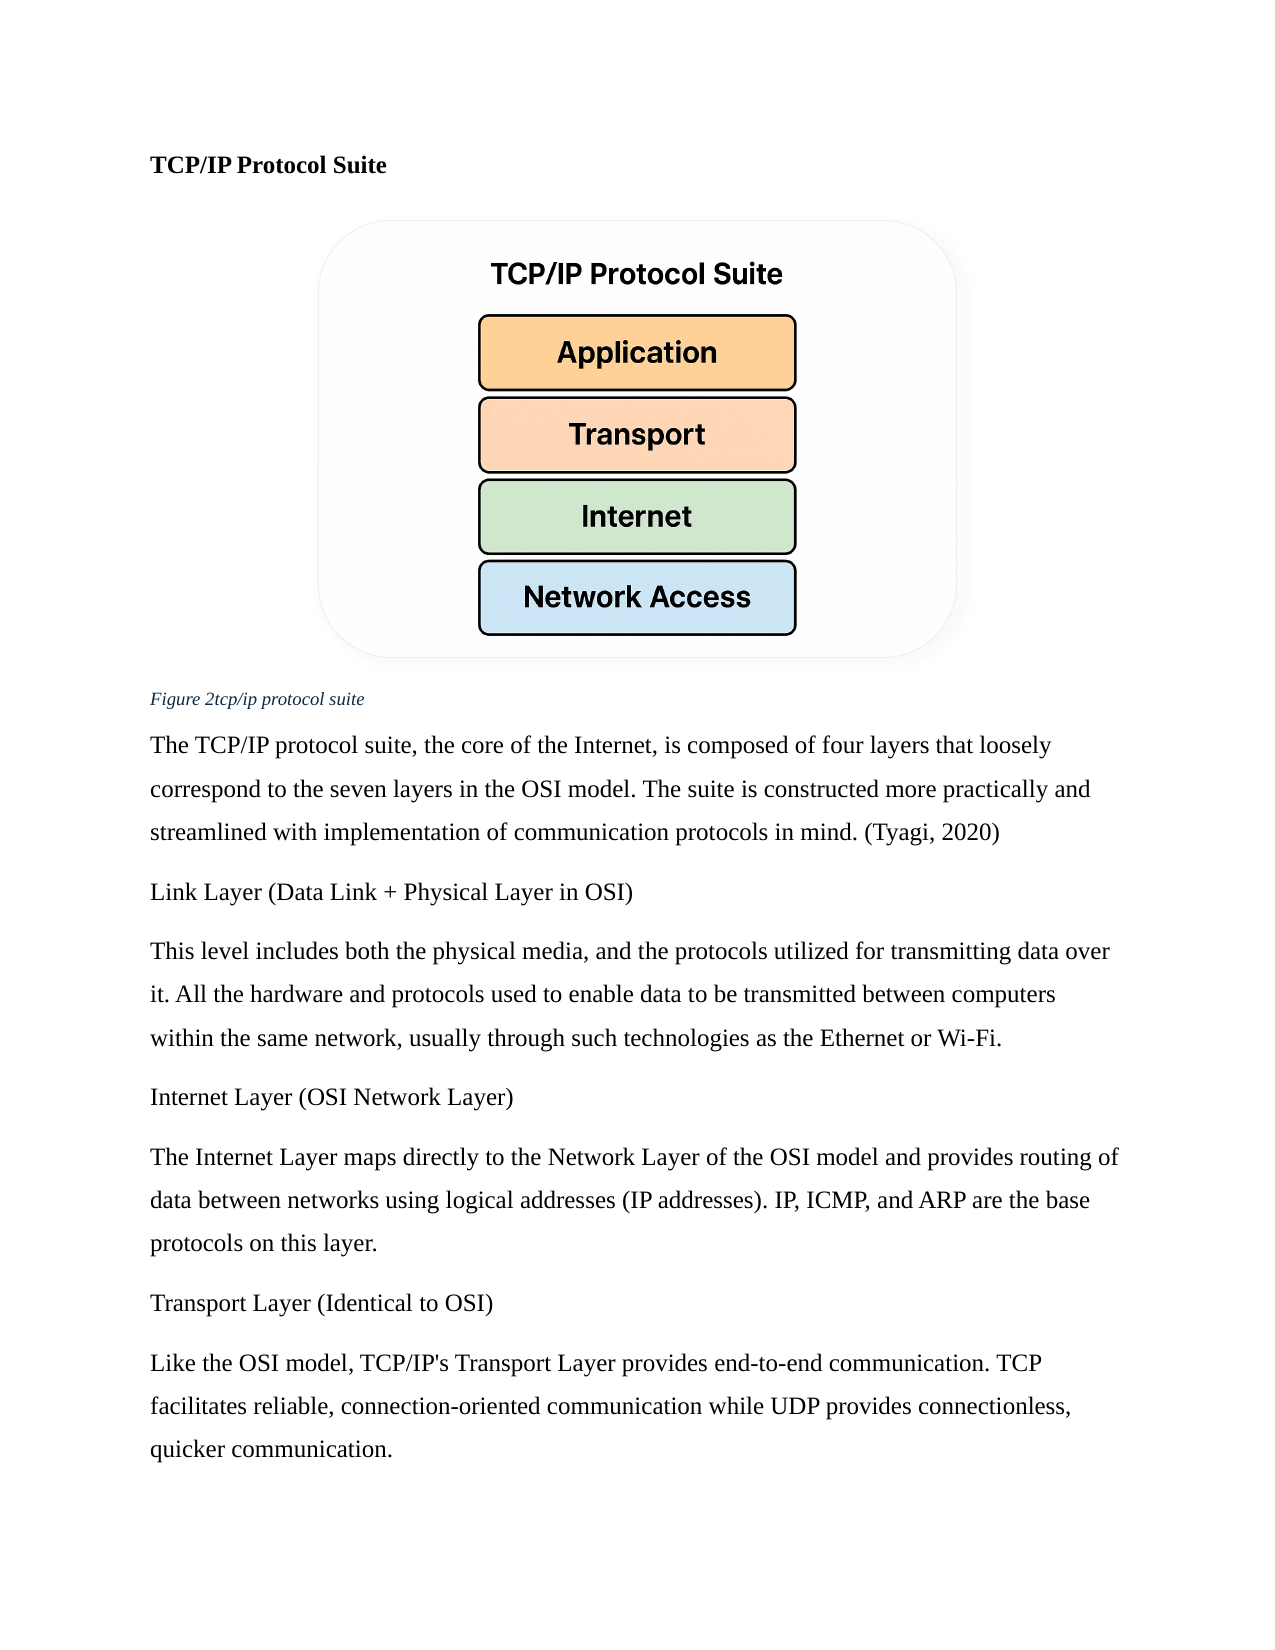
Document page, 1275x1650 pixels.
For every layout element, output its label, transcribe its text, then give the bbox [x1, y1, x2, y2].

text Link Layer (Data Link + Physical Layer in OSI) [150, 877, 1125, 905]
text The Internet Layer maps directly to the Network Layer of the OSI model and provides routing of data between networks using logical addresses (IP addresses). IP, ICMP, and ARP are the base protocols on this layer. [150, 1142, 1125, 1257]
text TCP/IP Protocol Suite [150, 150, 1125, 179]
text Transport Layer (Identical to OSI) [150, 1288, 1125, 1317]
text Internet Layer (OSI Network Layer) [150, 1082, 1125, 1111]
text This level includes both the physical media, and the protocols utilized for transmitting data over it. All the hardware and protocols used to enable data to be transmitted between computers within the same network, usually through such technologies as the Ethernet or Wi-Fi. [150, 936, 1125, 1051]
picture [318, 220, 957, 658]
text Figure tcp/ip protocol suite [150, 688, 1125, 710]
text Like the OSI model, TCP/IP's Transport Layer provides end-to-end communication. TCP facilitates reliable, connection-oriented communication while UDP provides connectionless, quicker communication. [150, 1348, 1125, 1463]
text The TCP/IP protocol suite, the core of the Internet, is composed of four layers that loosely correspond to the seven layers in the OSI model. The suite is constructed more practically and streamlined with implementation of communication protocols in mind. (Tyagi, 2020) [150, 731, 1125, 846]
